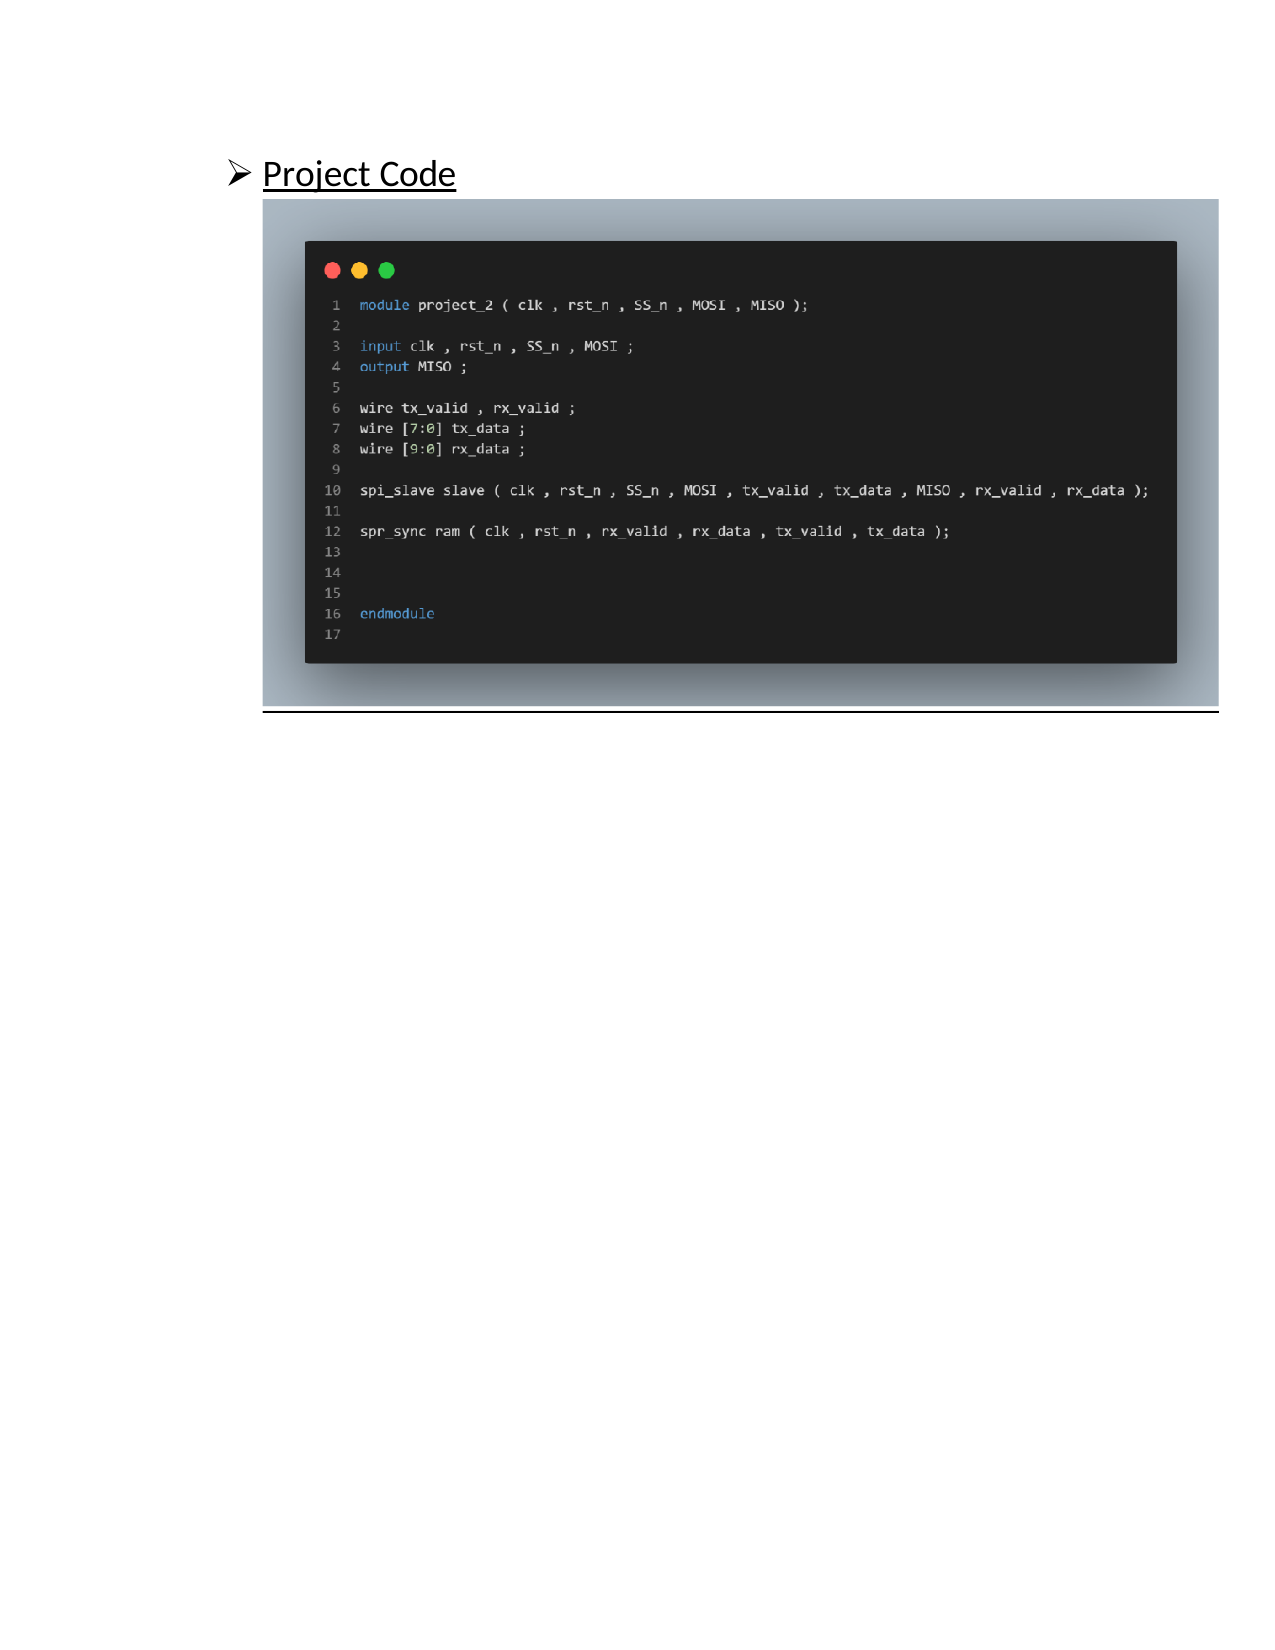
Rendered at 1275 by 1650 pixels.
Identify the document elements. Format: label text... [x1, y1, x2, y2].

picture [262, 199, 1219, 713]
list Project Code [225, 150, 1250, 196]
